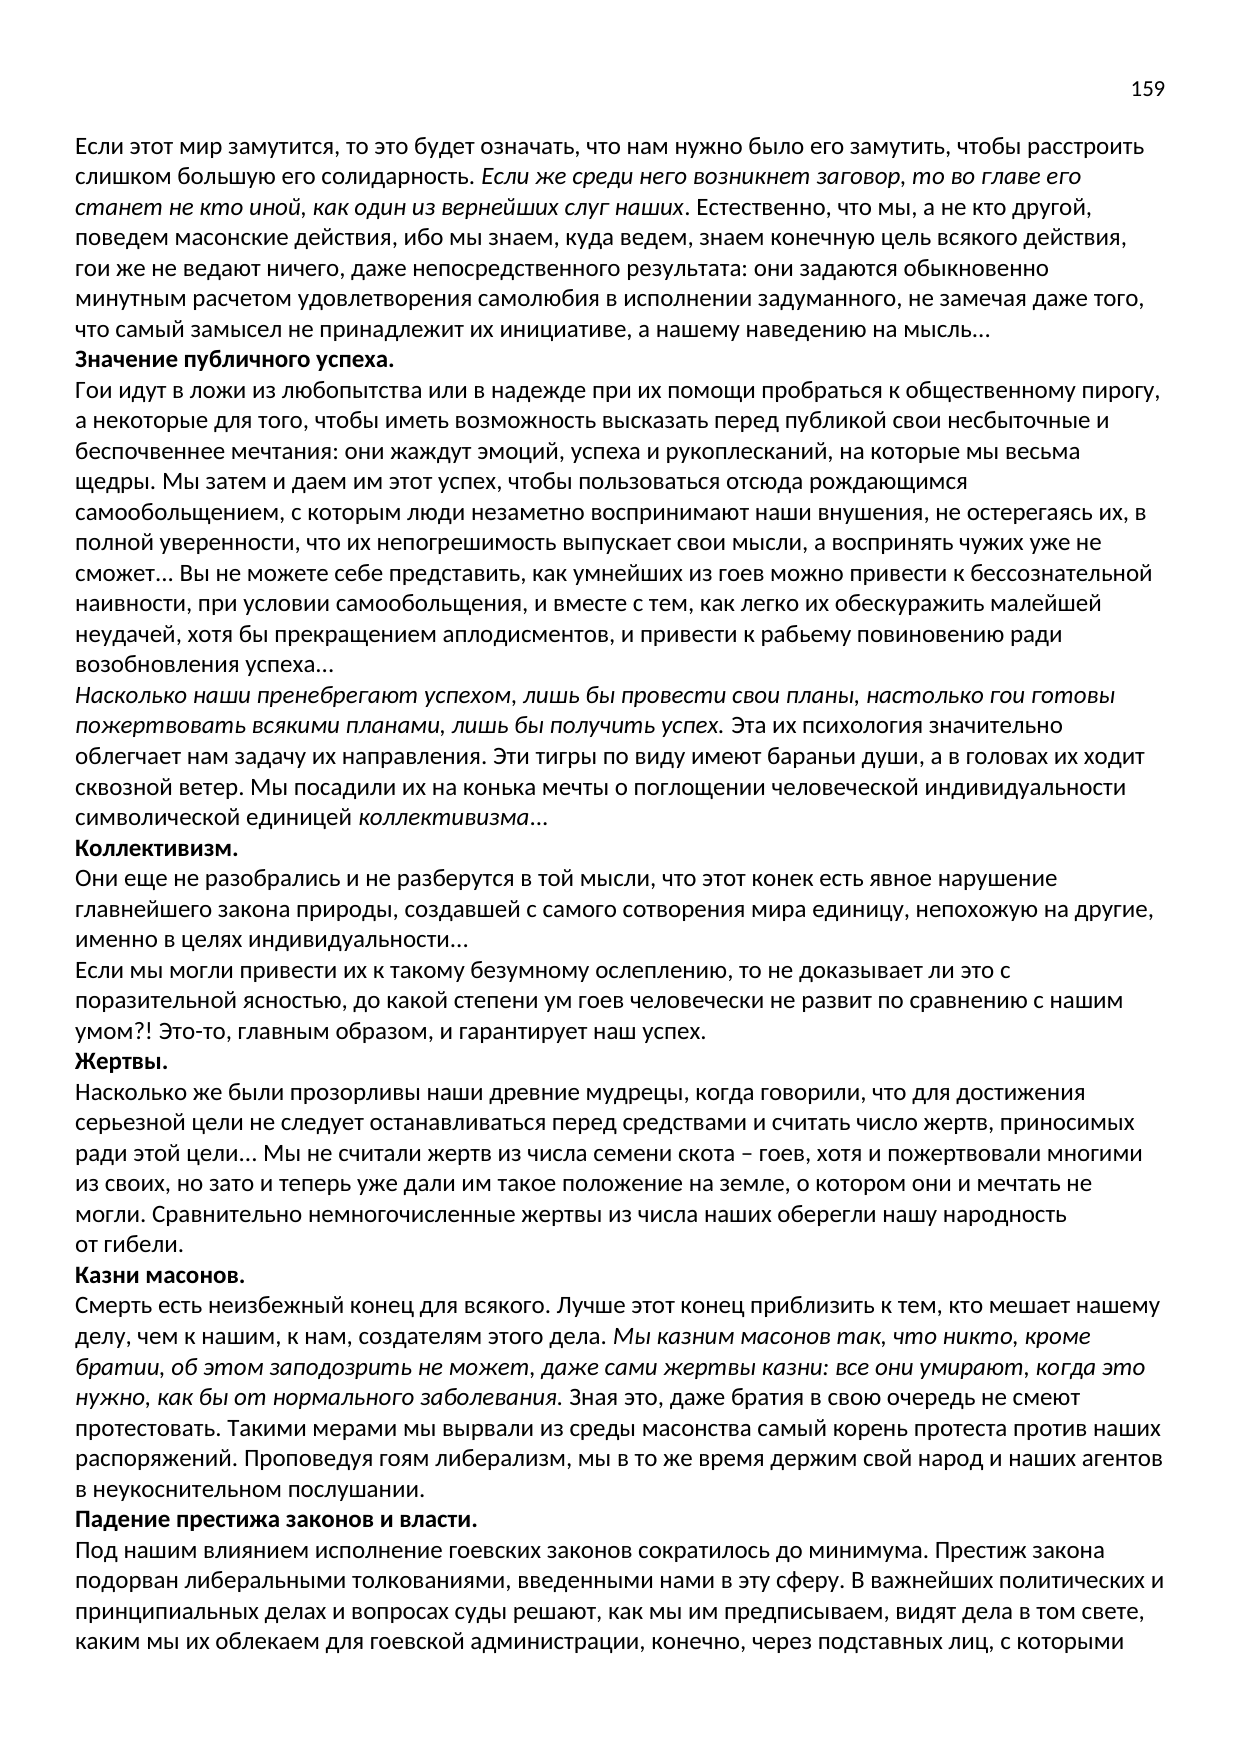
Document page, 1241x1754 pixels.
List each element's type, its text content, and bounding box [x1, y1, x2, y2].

text Они еще не разобрались и не разберутся в той мысли, что этот конек есть явное нарушение главнейшего закона природы, создавшей с самого сотворения мирa единицу, непохожую на другие, именно в целях индивидуальности... [75, 862, 1165, 954]
text Жертвы. [75, 1045, 1165, 1076]
text от гибели. [75, 1228, 1165, 1259]
text ради этой цели... Мы не считали жертв из числа семени скота – гоев, хотя и пожертвовали многими из своих, но зато и теперь уже дали им такое положение на земле, о котором они и мечтать не могли. Сравнительно немногочисленные жертвы из числа наших оберегли нашу народность [75, 1137, 1165, 1228]
text Если мы могли привести их к такому безумному ослеплению, то не доказывает ли это с поразительной ясностью, до какой степени ум гоев человечески не развит по сравнению с нашим умом?! Это-то, главным образом, и гарантирует наш успех. [75, 954, 1165, 1045]
text Падение престижа законов и власти. [75, 1503, 1165, 1534]
text Смерть есть неизбежный конец для всякого. Лучше этот конец приблизить к тем, кто мешает нашему делу, чем к нашим, к нам, создателям этого дела. Мы казним масонов так, что никто, кроме братии, об этом заподозрить не может, даже сами жертвы казни: все они умирают, когда это [75, 1289, 1165, 1381]
text Коллективизм. [75, 832, 1165, 862]
text Значение публичного успеха. [75, 343, 1165, 374]
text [75, 1534, 1165, 1656]
text Насколько же были прозорливы наши древние мудрецы, когда говорили, что для достижения серьезной цели не следует останавливаться перед средствами и считать число жертв, приносимых [75, 1076, 1165, 1137]
text нужно, как бы от нормального заболевания. Зная это, даже братия в свою очередь не смеют протестовать. Такими мерами мы вырвали из среды масонства самый корень протеста против наших распоряжений. Проповедуя гоям либерализм, мы в то же время держим свой народ и наших агентов в неукоснительном послушании. [75, 1381, 1165, 1503]
text Если этот мир замутится, то это будет означать, что нам нужно было его замутить, чтобы расстроить слишком большую его солидарность. Если же среди него возникнет заговор, то во главе его станет не кто иной, как один из вернейших слуг наших. Естественно, что мы, а не кто другой, поведем масонские действия, ибо мы знаем, куда ведем, знаем конечную цель всякого действия, гои же не ведают ничего, даже непосредственного результата: они задаются обыкновенно минутным расчетом удовлетворения самолюбия в исполнении задуманного, не замечая даже того, что самый замысел не принадлежит их инициативе, а нашему наведению на мысль... [75, 130, 1165, 343]
text а некоторые для того, чтобы иметь возможность высказать перед публикой свои несбыточные и беспочвеннее мечтания: они жаждут эмоций, успеха и рукоплесканий, на которые мы весьма щедры. Мы затем и даем им этот успех, чтобы пользоваться отсюда рождающимся самообольщением, с которым люди незаметно воспринимают наши внушения, не остерегаясь их, в полной уверенности, что их непогрешимость выпускает свои мысли, а воспринять чужих уже не сможет... Вы не можете себе представить, как умнейших из гоев можно привести к бессознательной наивности, при условии самообольщения, и вместе с тем, как легко их обескуражить малейшей неудачей, хотя бы прекращением аплодисментов, и привести к рабьему повиновению ради возобновления успеха... [75, 404, 1165, 679]
text Насколько наши пренебрегают успехом, лишь бы провести свои планы, настолько гои готовы пожертвовать всякими планами, лишь бы получить успех. Эта их психология значительно облегчает нам задачу их направления. Эти тигры по виду имеют бараньи души, а в головах их ходит сквозной ветер. Мы посадили их на конька мечты о поглощении человеческой индивидуальности [75, 679, 1165, 801]
text Гои идут в ложи из любопытства или в надежде при их помощи пробраться к общественному пирогу, [75, 374, 1165, 404]
text символической единицей коллективизма... [75, 801, 1165, 832]
text Казни масонов. [75, 1259, 1165, 1289]
